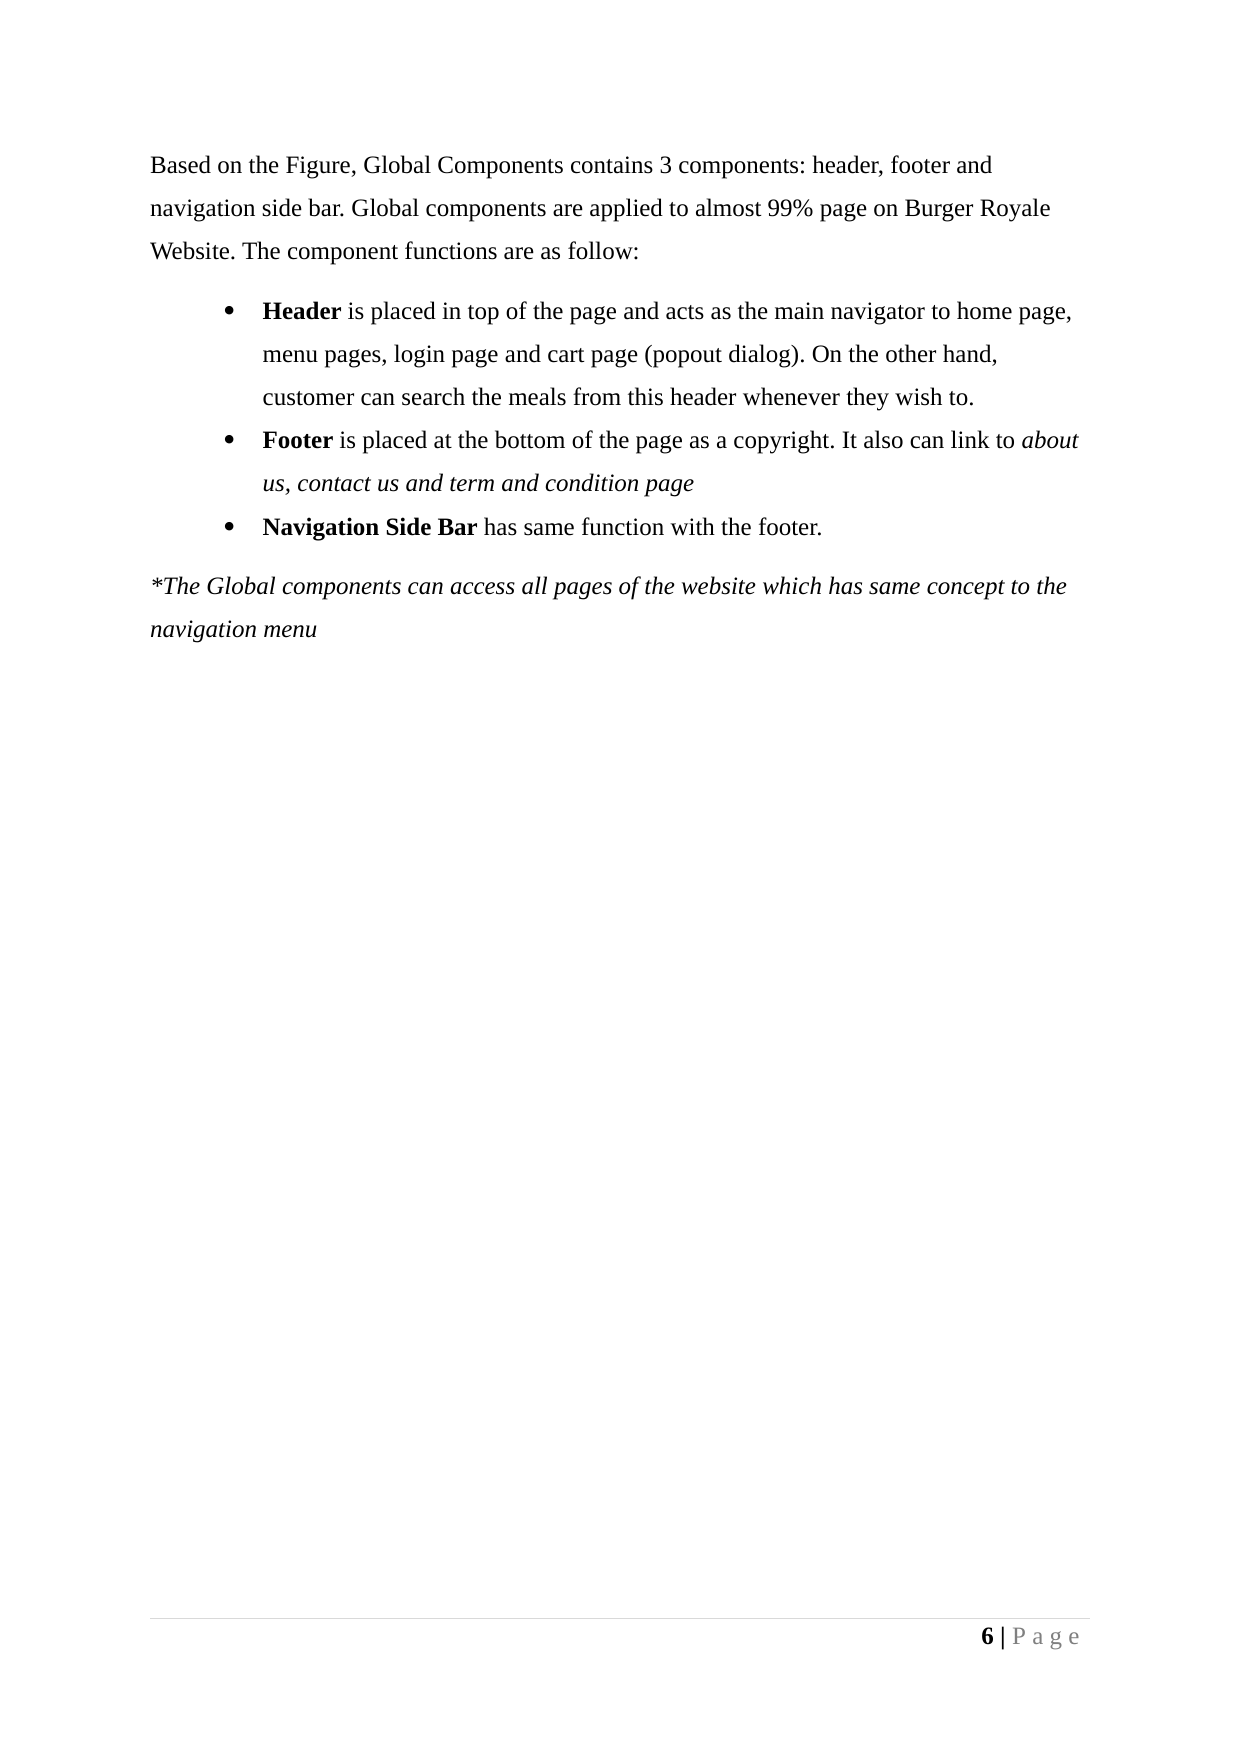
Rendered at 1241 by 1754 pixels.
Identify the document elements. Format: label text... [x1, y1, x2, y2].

list Footer is placed at the bottom of the page as a copyright. It also can link to about us, contact us and term and condition page [225, 425, 1090, 497]
list Header is placed in top of the page and acts as the main navigator to home page, menu pages, login page and cart page (popout dialog). On the other hand, customer can search the meals from this header whenever they wish to. [225, 296, 1090, 411]
text Based on the Figure, Global Components contains 3 components: header, footer and navigation side bar. Global components are applied to almost 99% page on Burger Royale Website. The component functions are as follow: [150, 150, 1090, 265]
text *The Global components can access all pages of the website which has same concept to the navigation menu [150, 571, 1090, 643]
list Navigation Side Bar has same function with the footer. [225, 512, 1090, 540]
